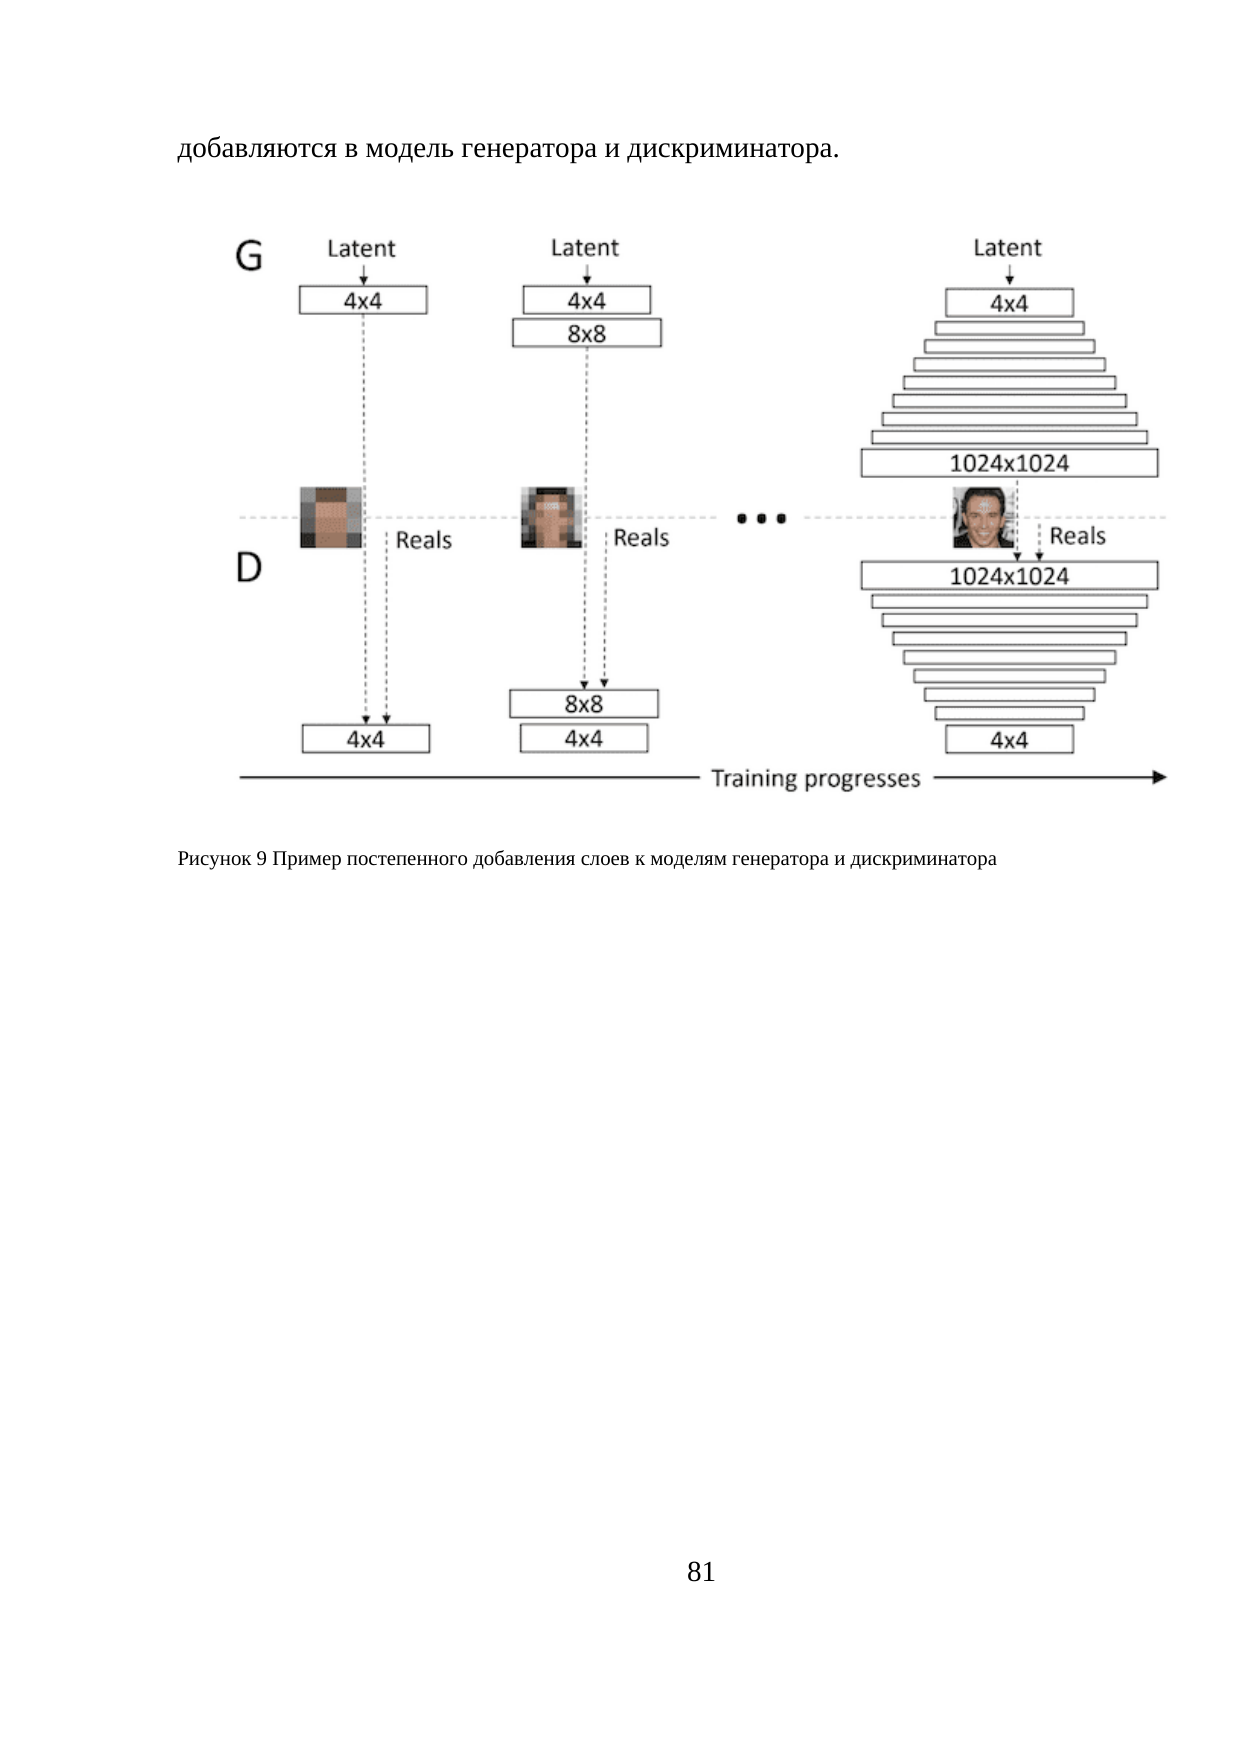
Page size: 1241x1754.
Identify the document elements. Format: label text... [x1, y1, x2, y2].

picture [214, 193, 1185, 800]
text добавляются в модель генератора и дискриминатора. [177, 131, 1152, 164]
